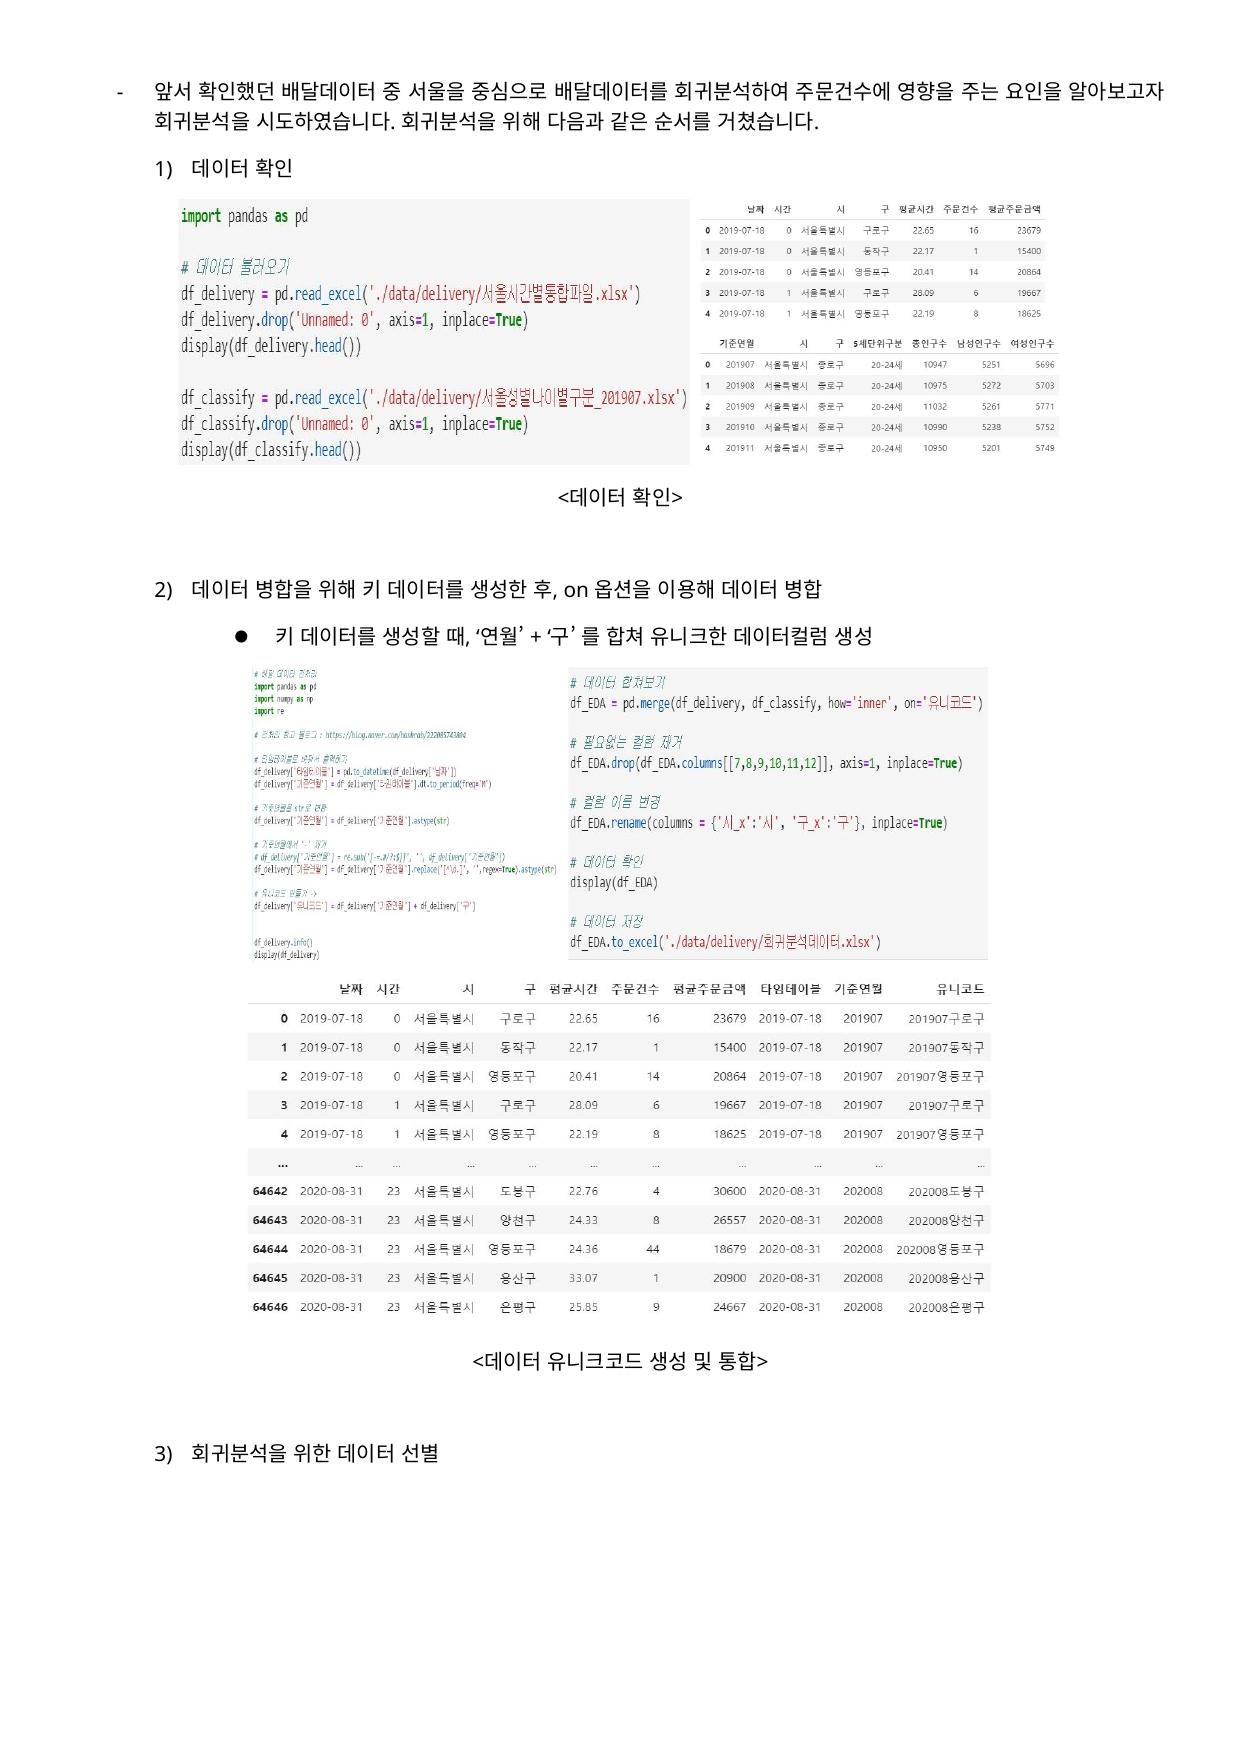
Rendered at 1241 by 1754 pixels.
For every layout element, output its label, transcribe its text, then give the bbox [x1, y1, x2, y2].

list 키 데이터를 생성할 때, ‘연월’ + ‘구’ 를 합쳐 유니크한 데이터컬럼 생성 [233, 621, 1165, 651]
text <데이터 유니크코드 생성 및 통합> [75, 1346, 1165, 1376]
text <데이터 확인> [75, 482, 1165, 512]
list 데이터 확인 [154, 152, 1165, 183]
picture [568, 667, 988, 963]
list 앞서 확인했던 배달데이터 중 서울을 중심으로 배달데이터를 회귀분석하여 주문건수에 영향을 주는 요인을 알아보고자 회귀분석을 시도하였습니다. 회귀분석을 위해 다음과 같은 순서를 거쳤습니다. [117, 75, 1165, 136]
picture [700, 199, 1062, 465]
picture [178, 199, 690, 465]
list 데이터 병합을 위해 키 데이터를 생성한 후, on 옵션을 이용해 데이터 병합 [154, 574, 1165, 604]
picture [247, 978, 993, 1329]
list 회귀분석을 위한 데이터 선별 [154, 1438, 1165, 1468]
picture [252, 667, 558, 963]
